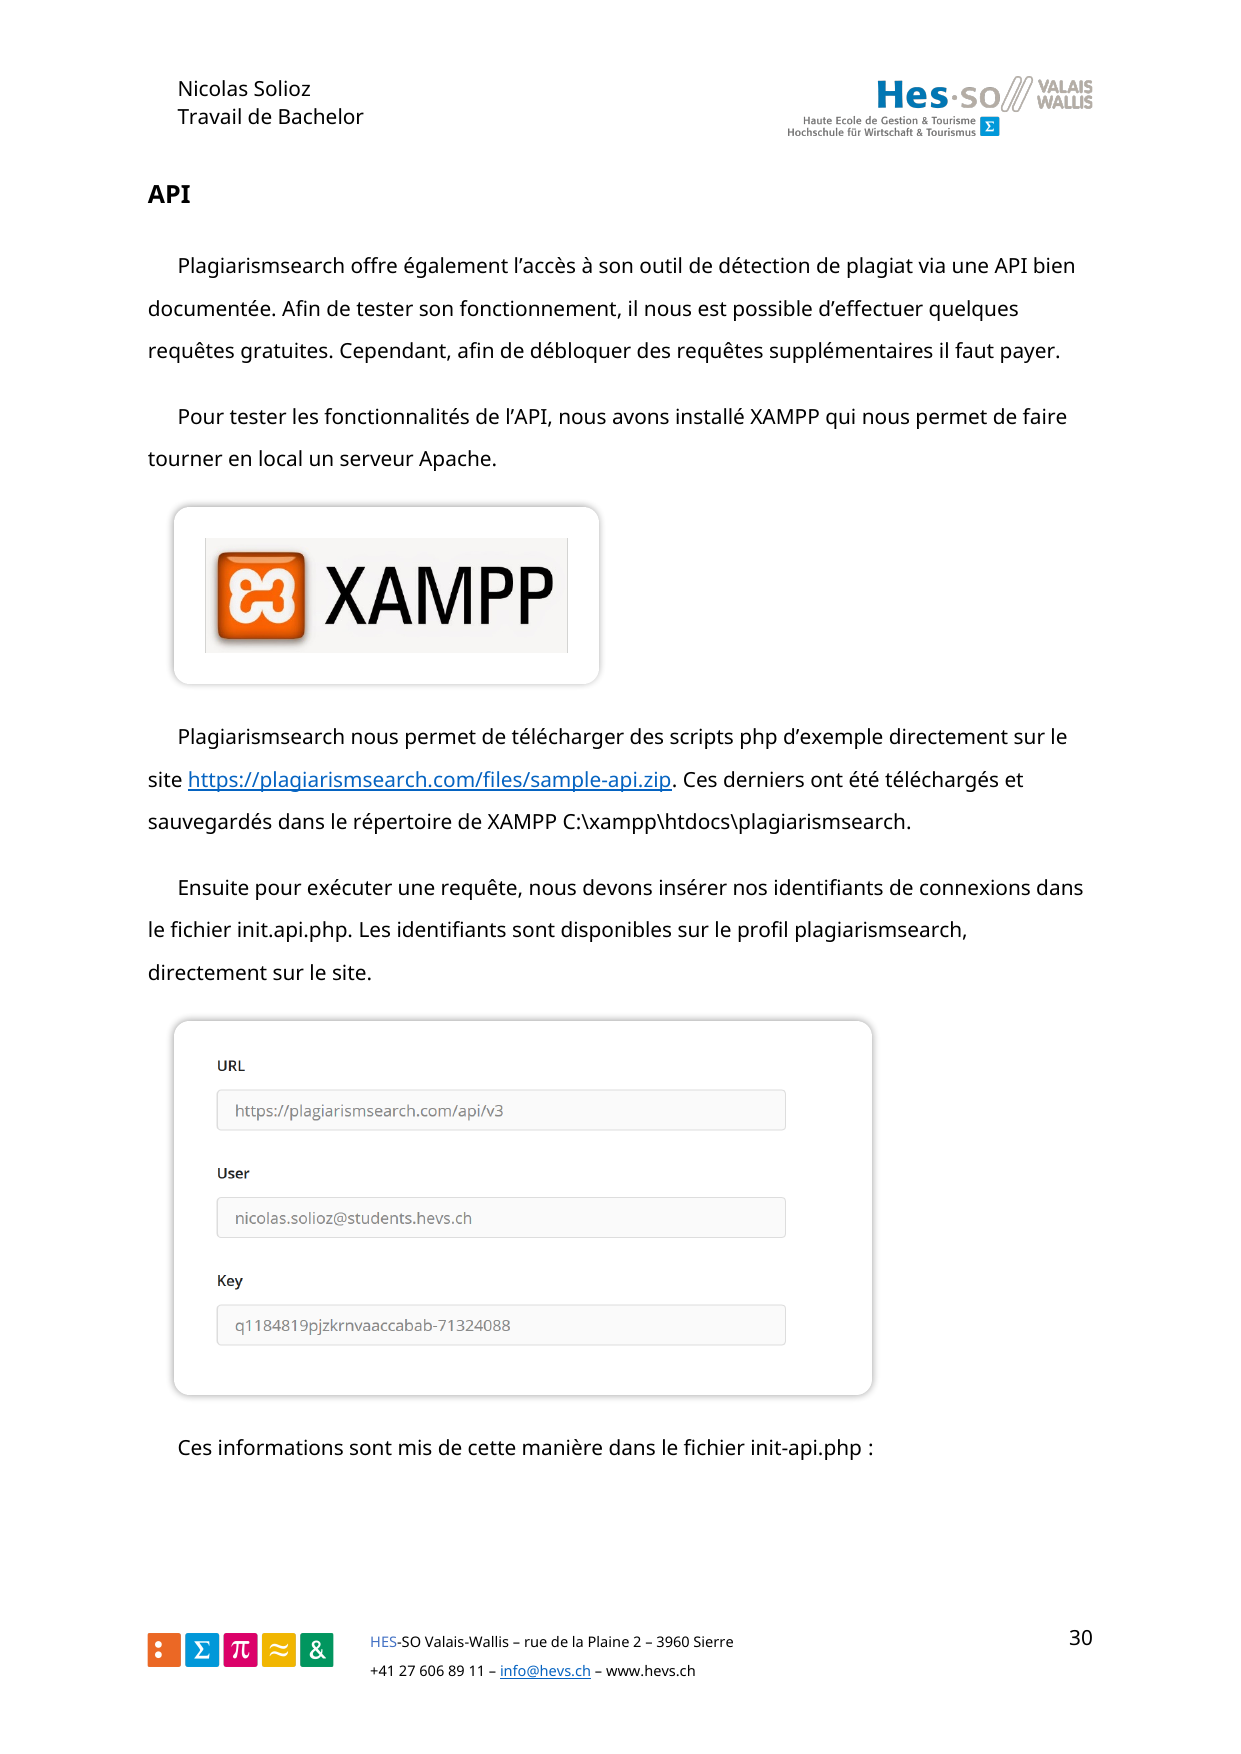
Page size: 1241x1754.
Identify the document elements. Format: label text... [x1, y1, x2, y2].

picture [219, 1633, 334, 1667]
subtitle API [148, 177, 1093, 211]
picture [196, 1642, 202, 1652]
picture [205, 1052, 841, 1364]
text Plagiarismsearch offre également l’accès à son outil de détection de plagiat via une API bien documentée. Afin de tester son fonctionnement, il nous est possible d’effectuer quelques requêtes gratuites. Cependant, afin de débloquer des requêtes supplémentaires il faut payer. [148, 251, 1093, 365]
picture [205, 538, 568, 653]
picture [147, 1633, 185, 1667]
picture [196, 1654, 209, 1658]
text Plagiarismsearch nous permet de télécharger des scripts php d’exemple directement sur le site https://plagiarismsearch.com/files/sample-api.zip. Ces derniers ont été téléchargés et sauvegardés dans le répertoire de XAMPP C:\xampp\htdocs\plagiarismsearch. [148, 722, 1093, 836]
text Ensuite pour exécuter une requête, nous devons insérer nos identifiants de connexions dans le fichier init.api.php. Les identifiants sont disponibles sur le profil plagiarismsearch, directement sur le site. [148, 873, 1093, 987]
picture [788, 76, 1093, 136]
text Pour tester les fonctionnalités de l’API, nous avons installé XAMPP qui nous permet de faire tourner en local un serveur Apache. [148, 402, 1093, 473]
text Ces informations sont mis de cette manière dans le fichier init-api.php : [148, 1433, 1093, 1461]
